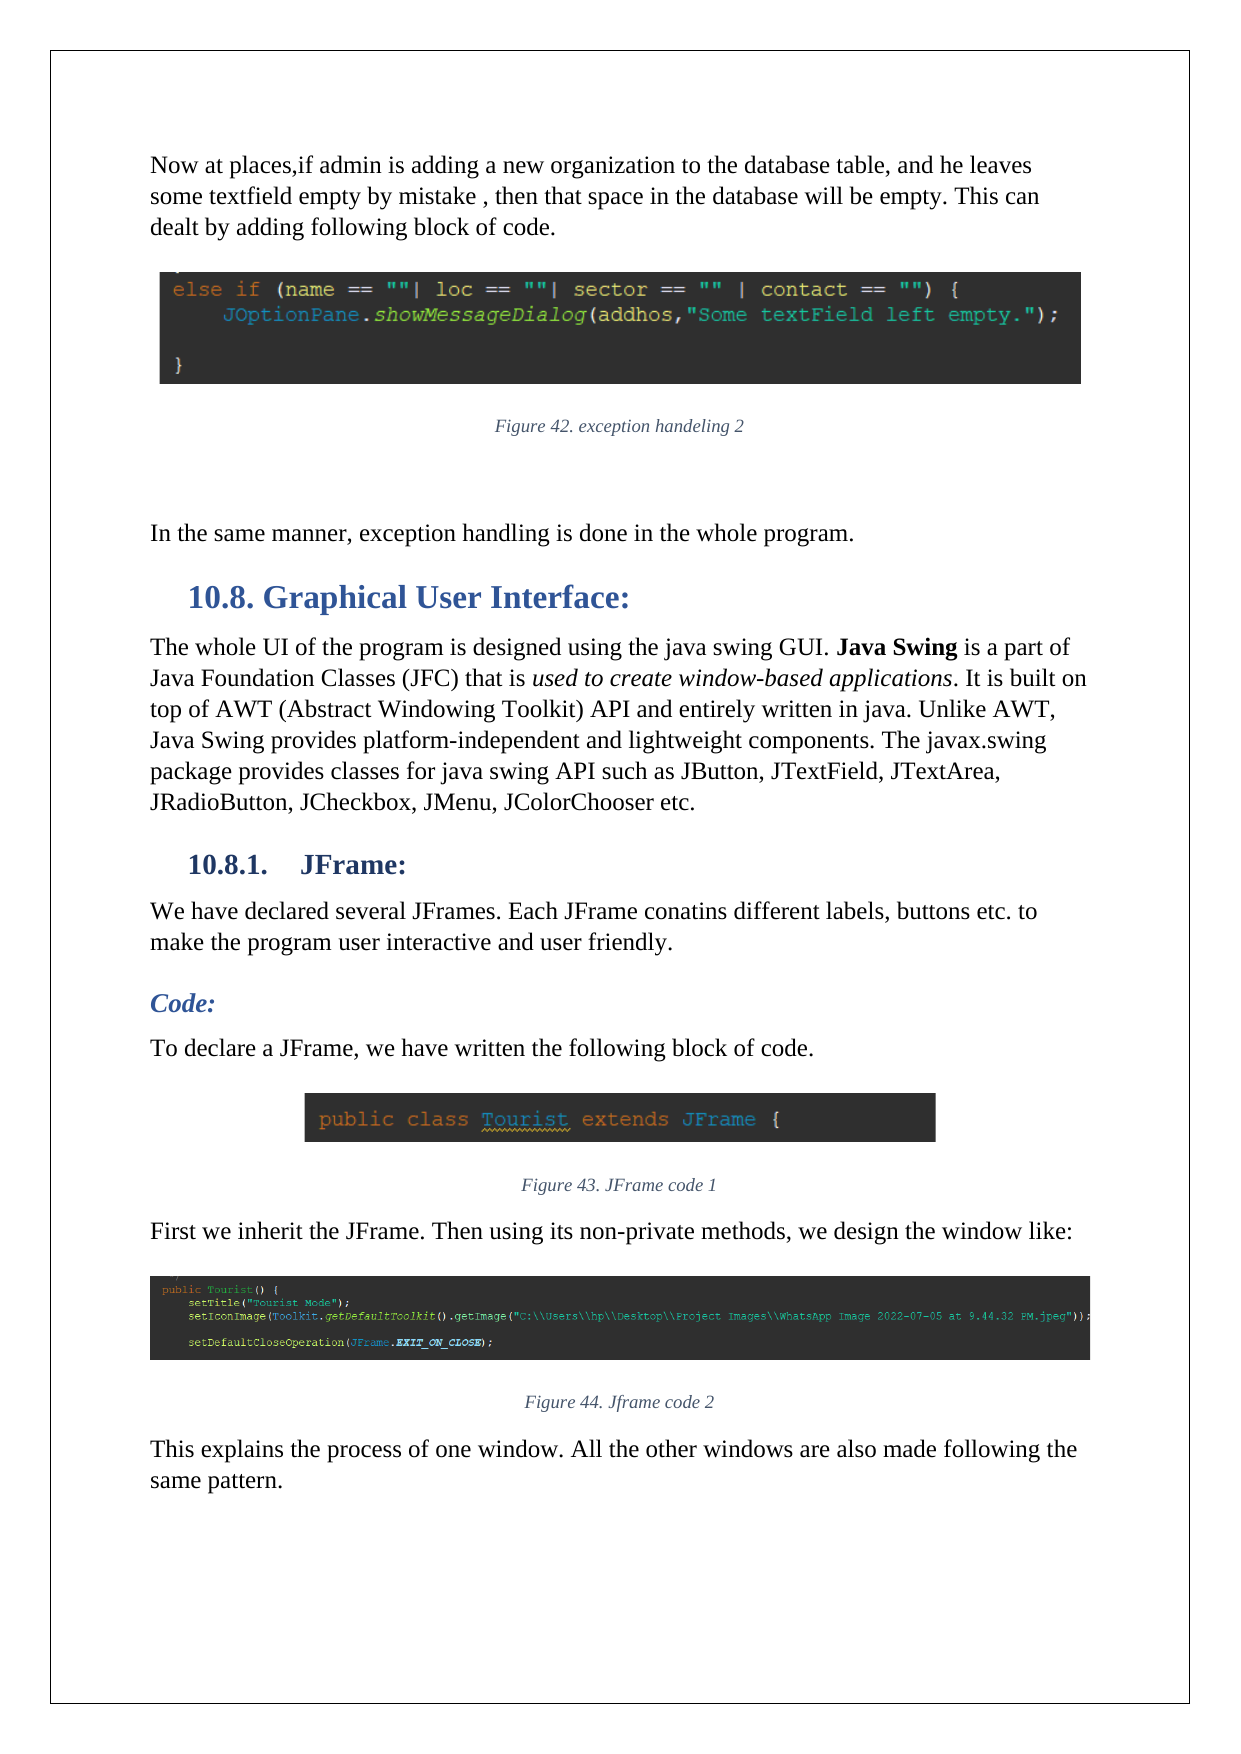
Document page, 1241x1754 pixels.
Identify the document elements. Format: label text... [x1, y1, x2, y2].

picture [304, 1093, 936, 1142]
text This explains the process of one window. All the other windows are also made following the same pattern. [150, 1434, 1090, 1493]
text First we inherit the JFrame. Then using its non-private methods, we design the window like: [150, 1216, 1090, 1244]
text The whole UI of the program is designed using the java swing GUI. Java Swing is a part of Java Foundation Classes (JFC) that is used to create window-based applications. It is built on top of AWT (Abstract Windowing Toolkit) API and entirely written in java. Unlike AWT, Java Swing provides platform-independent and lightweight components. The javax.swing package provides classes for java swing API such as JButton, JTextField, JTextArea, JRadioButton, JCheckbox, JMenu, JColorChooser etc. [150, 632, 1090, 816]
subtitle Code: [150, 987, 1090, 1018]
picture [150, 1276, 1091, 1360]
text In the same manner, exception handling is done in the whole program. [150, 518, 1090, 546]
subtitle JFrame: [187, 847, 1090, 881]
text To declare a JFrame, we have written the following block of code. [150, 1033, 1090, 1062]
text Now at places,if admin is adding a new organization to the database table, and he leaves some textfield empty by mistake , then that space in the database will be empty. This can dealt by adding following block of code. [150, 150, 1090, 241]
text We have declared several JFrames. Each JFrame conatins different labels, buttons etc. to make the program user interactive and user friendly. [150, 896, 1090, 956]
subtitle Graphical User Interface: [187, 578, 1090, 616]
picture [159, 272, 1081, 384]
